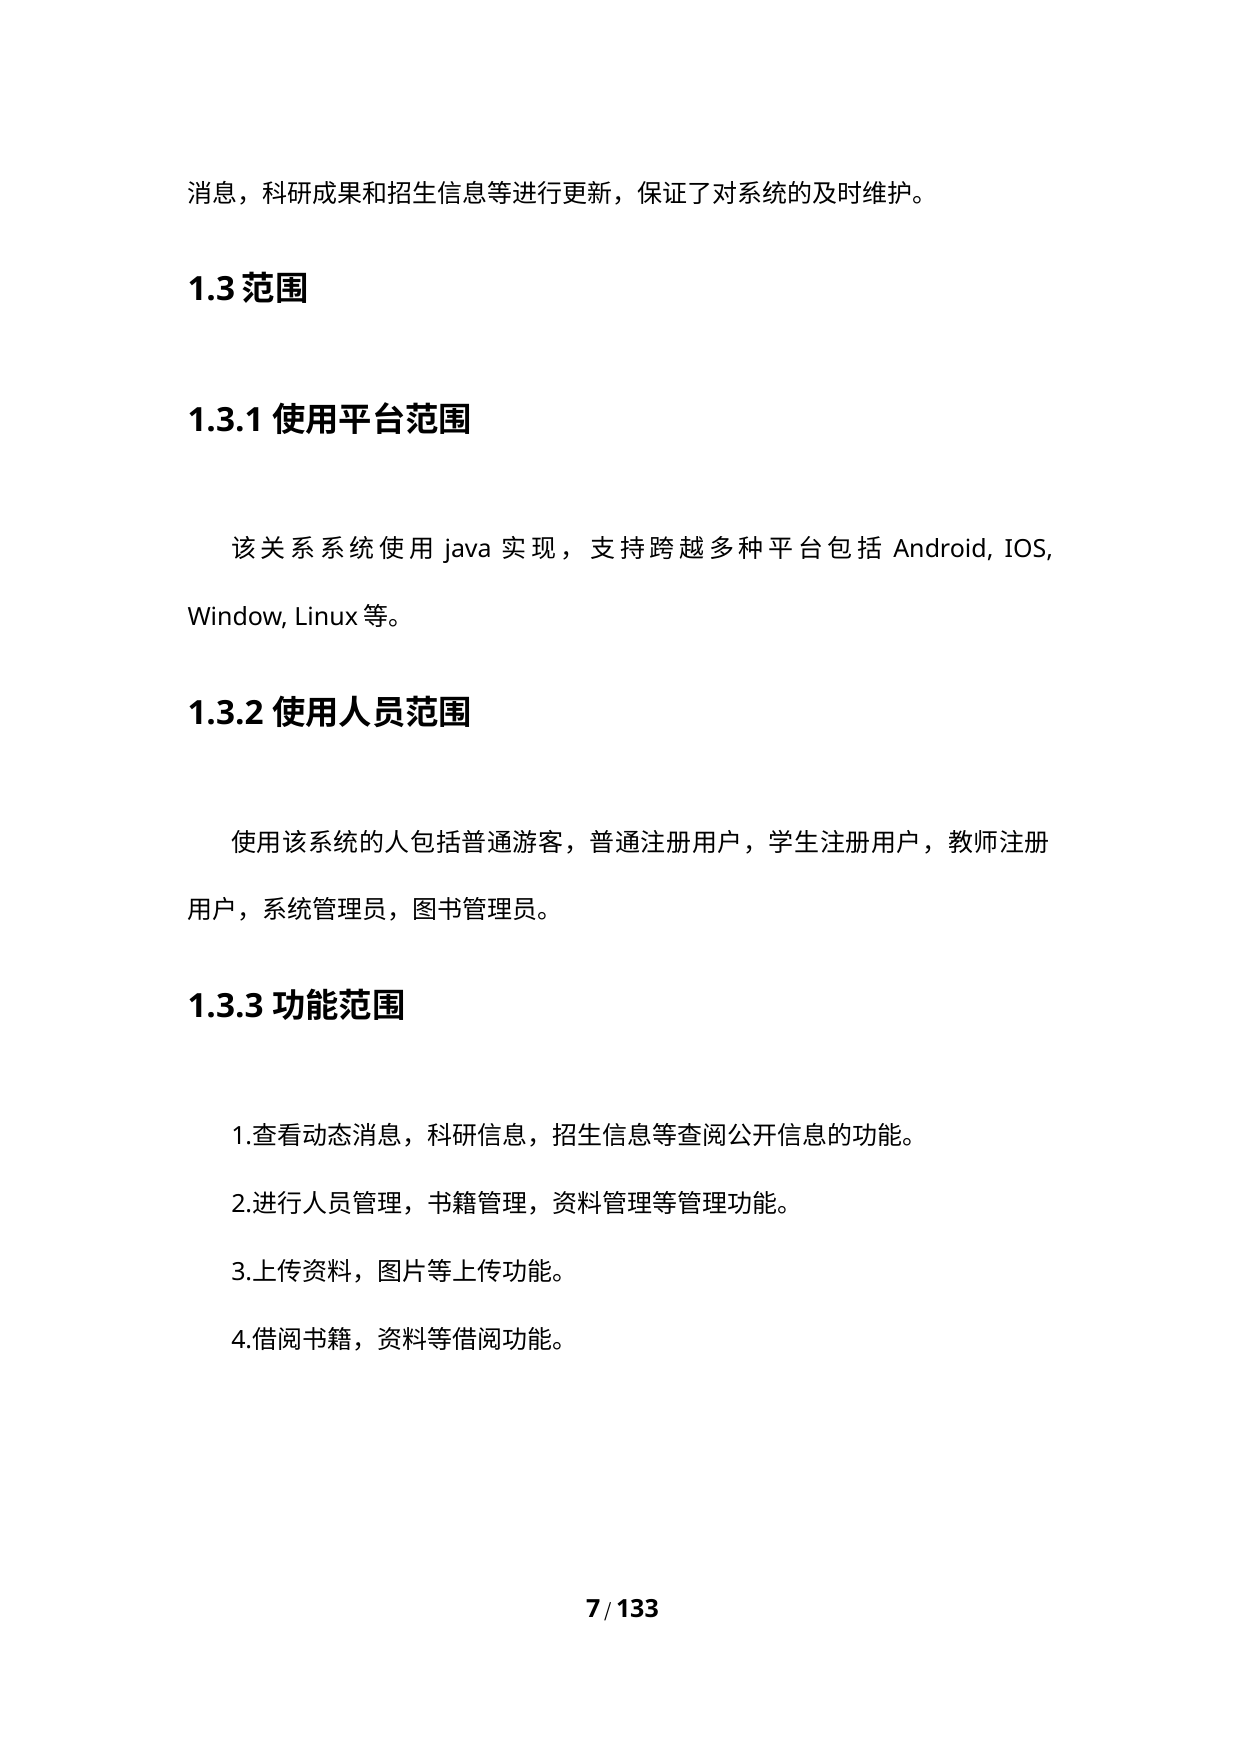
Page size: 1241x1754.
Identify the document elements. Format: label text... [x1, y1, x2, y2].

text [187, 157, 1053, 225]
text 4.借阅书籍，资料等借阅功能。 [187, 1303, 1053, 1371]
subtitle 1.3.1 使用平台范围 [187, 383, 1053, 451]
text 使用该系统的人包括普通游客，普通注册用户，学生注册用户，教师注册用户，系统管理员，图书管理员。 [187, 806, 1053, 942]
text 1.查看动态消息，科研信息，招生信息等查阅公开信息的功能。 [187, 1099, 1053, 1167]
subtitle 1.3.2 使用人员范围 [187, 676, 1053, 744]
text 该关系系统使用java实现，支持跨越多种平台包括Android, IOS, Window, Linux等。 [187, 513, 1053, 649]
subtitle 1.3范围 [187, 252, 1053, 320]
text 3.上传资料，图片等上传功能。 [187, 1235, 1053, 1303]
text 2.进行人员管理，书籍管理，资料管理等管理功能。 [187, 1167, 1053, 1235]
subtitle 1.3.3 功能范围 [187, 969, 1053, 1037]
